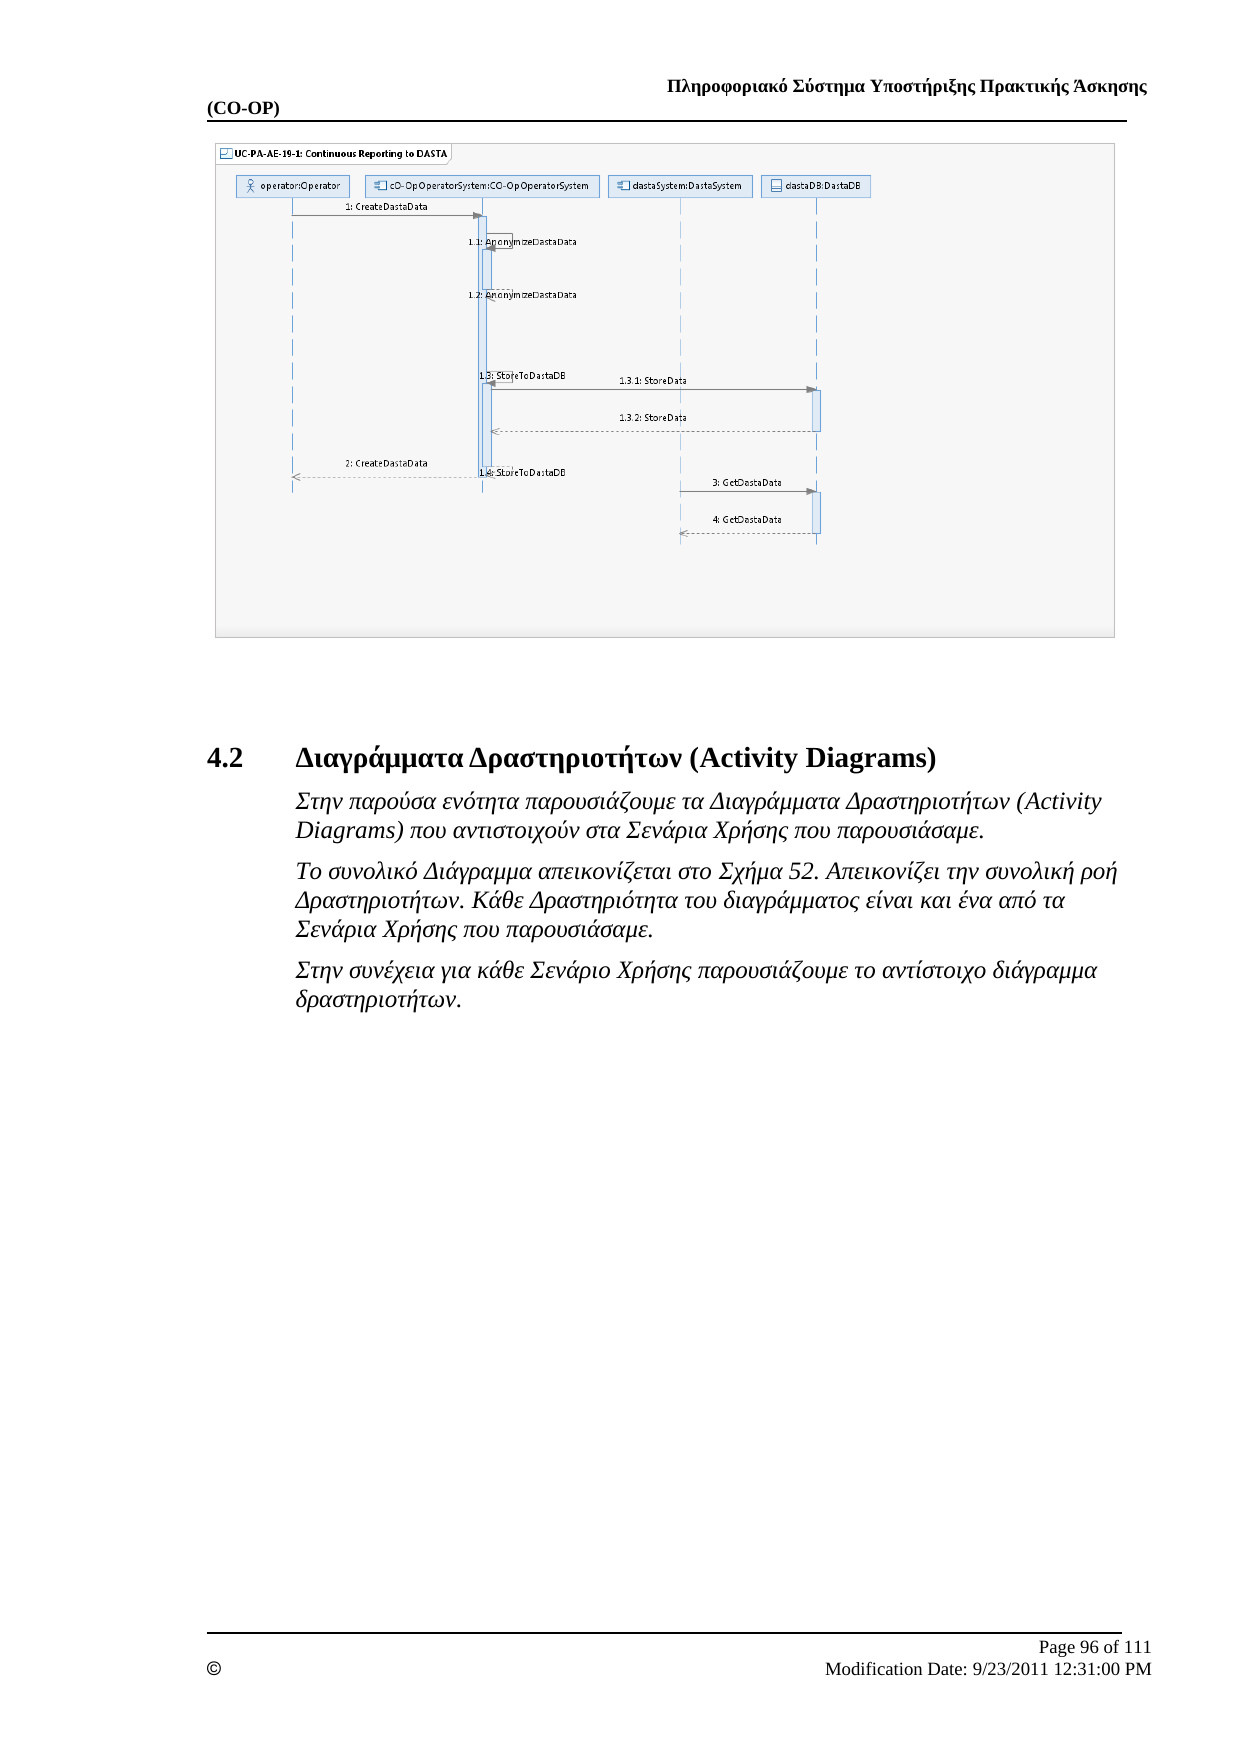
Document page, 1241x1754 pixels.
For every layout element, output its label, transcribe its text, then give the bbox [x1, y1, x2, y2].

text Στην συνέχεια για κάθε Σενάριο Χρήσης παρουσιάζουμε το αντίστοιχο διάγραμμα δραστηριοτήτων. [295, 955, 1122, 1013]
picture [206, 134, 1123, 646]
text Το συνολικό Διάγραμμα απεικονίζεται στο Σχήμα 29. Απεικονίζει την συνολική ροή Δραστηριοτήτων. Κάθε Δραστηριότητα του διαγράμματος είναι και ένα από τα Σενάρια Χρήσης που παρουσιάσαμε. [295, 856, 1122, 943]
subtitle Διαγράμματα Δραστηριοτήτων (Activity Diagrams) [207, 740, 1122, 774]
text Στην παρούσα ενότητα παρουσιάζουμε τα Διαγράμματα Δραστηριοτήτων (Activity Diagrams) που αντιστοιχούν στα Σενάρια Χρήσης που παρουσιάσαμε. [295, 786, 1122, 844]
